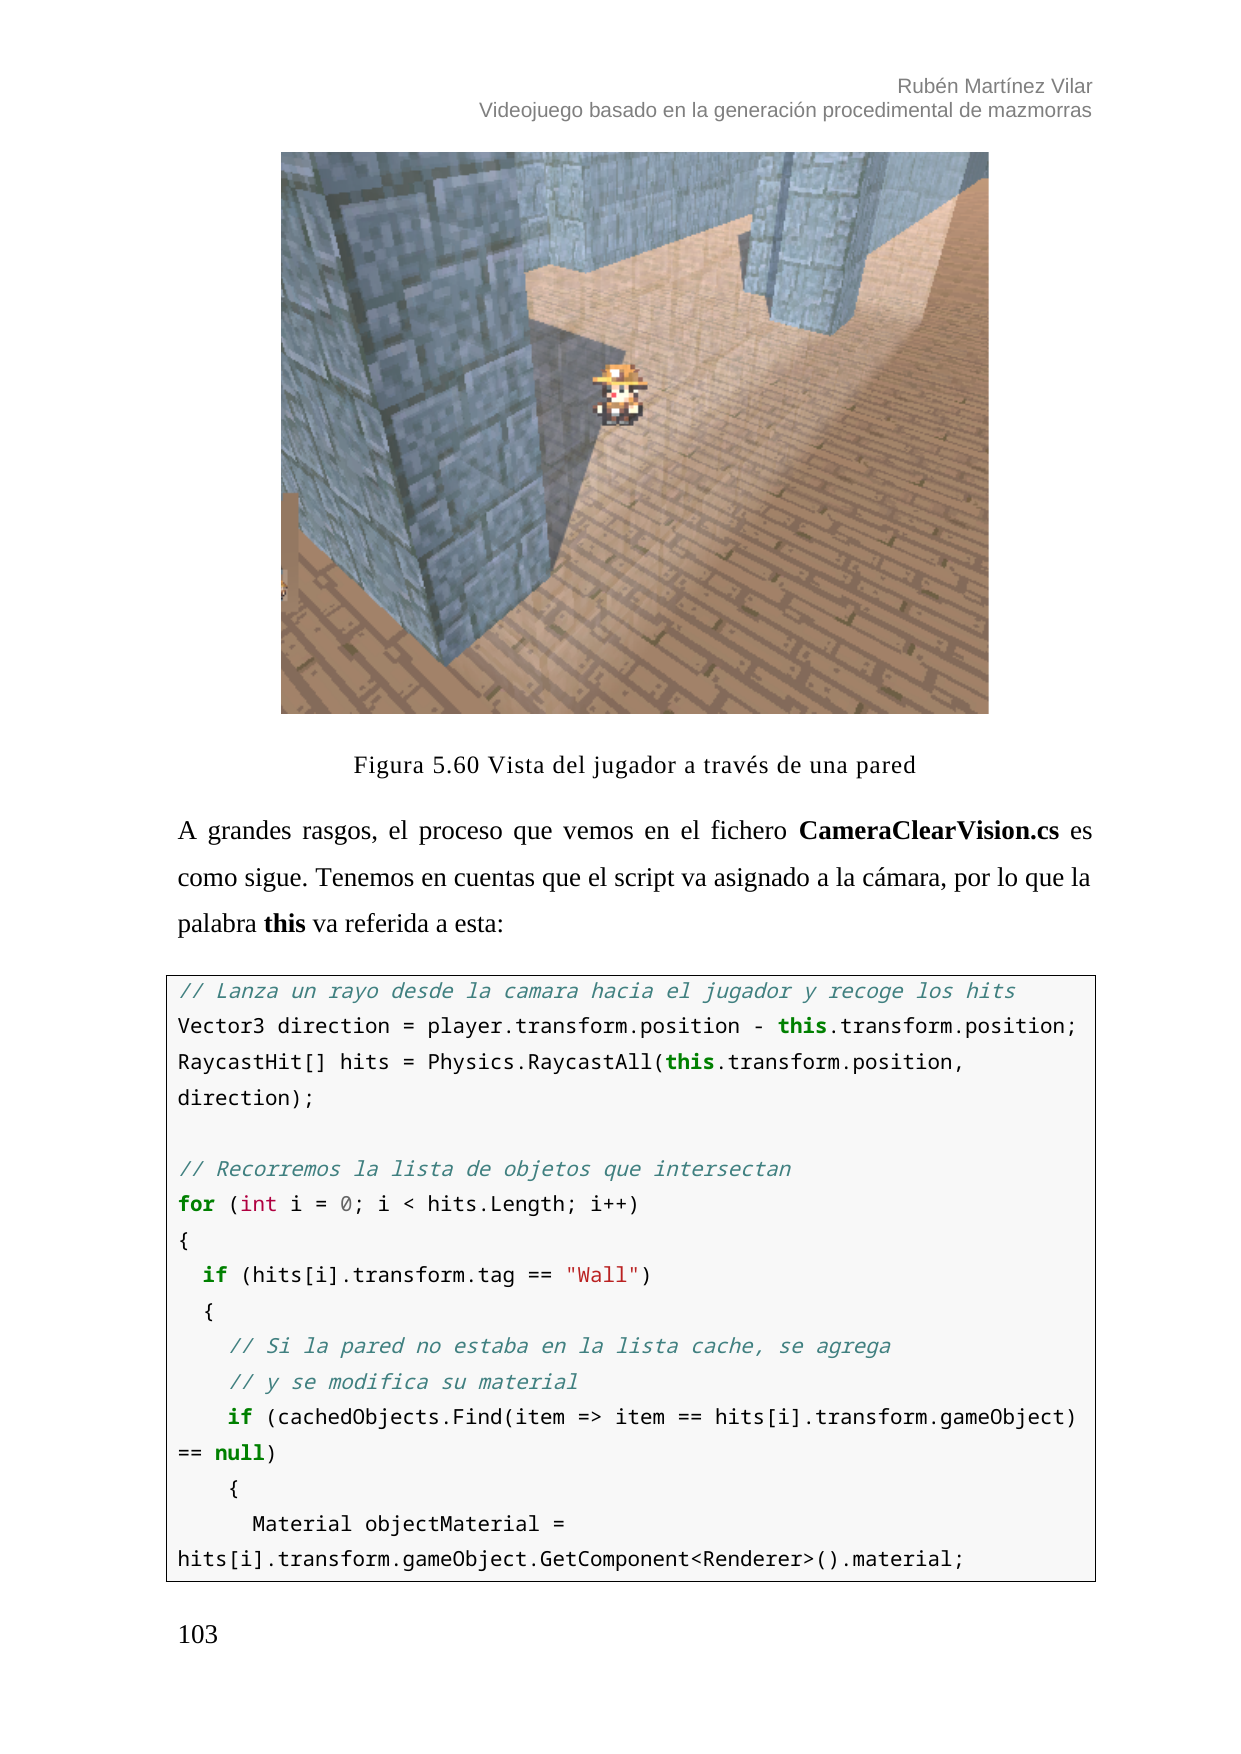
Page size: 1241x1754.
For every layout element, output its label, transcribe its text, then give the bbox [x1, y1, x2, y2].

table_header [167, 976, 1095, 1581]
text A grandes rasgos, el proceso que vemos en el fichero CameraClearVision.cs es como sigue. Tenemos en cuentas que el script va asignado a la cámara, por lo que la palabra this va referida a esta: [177, 814, 1092, 939]
picture [281, 152, 989, 714]
